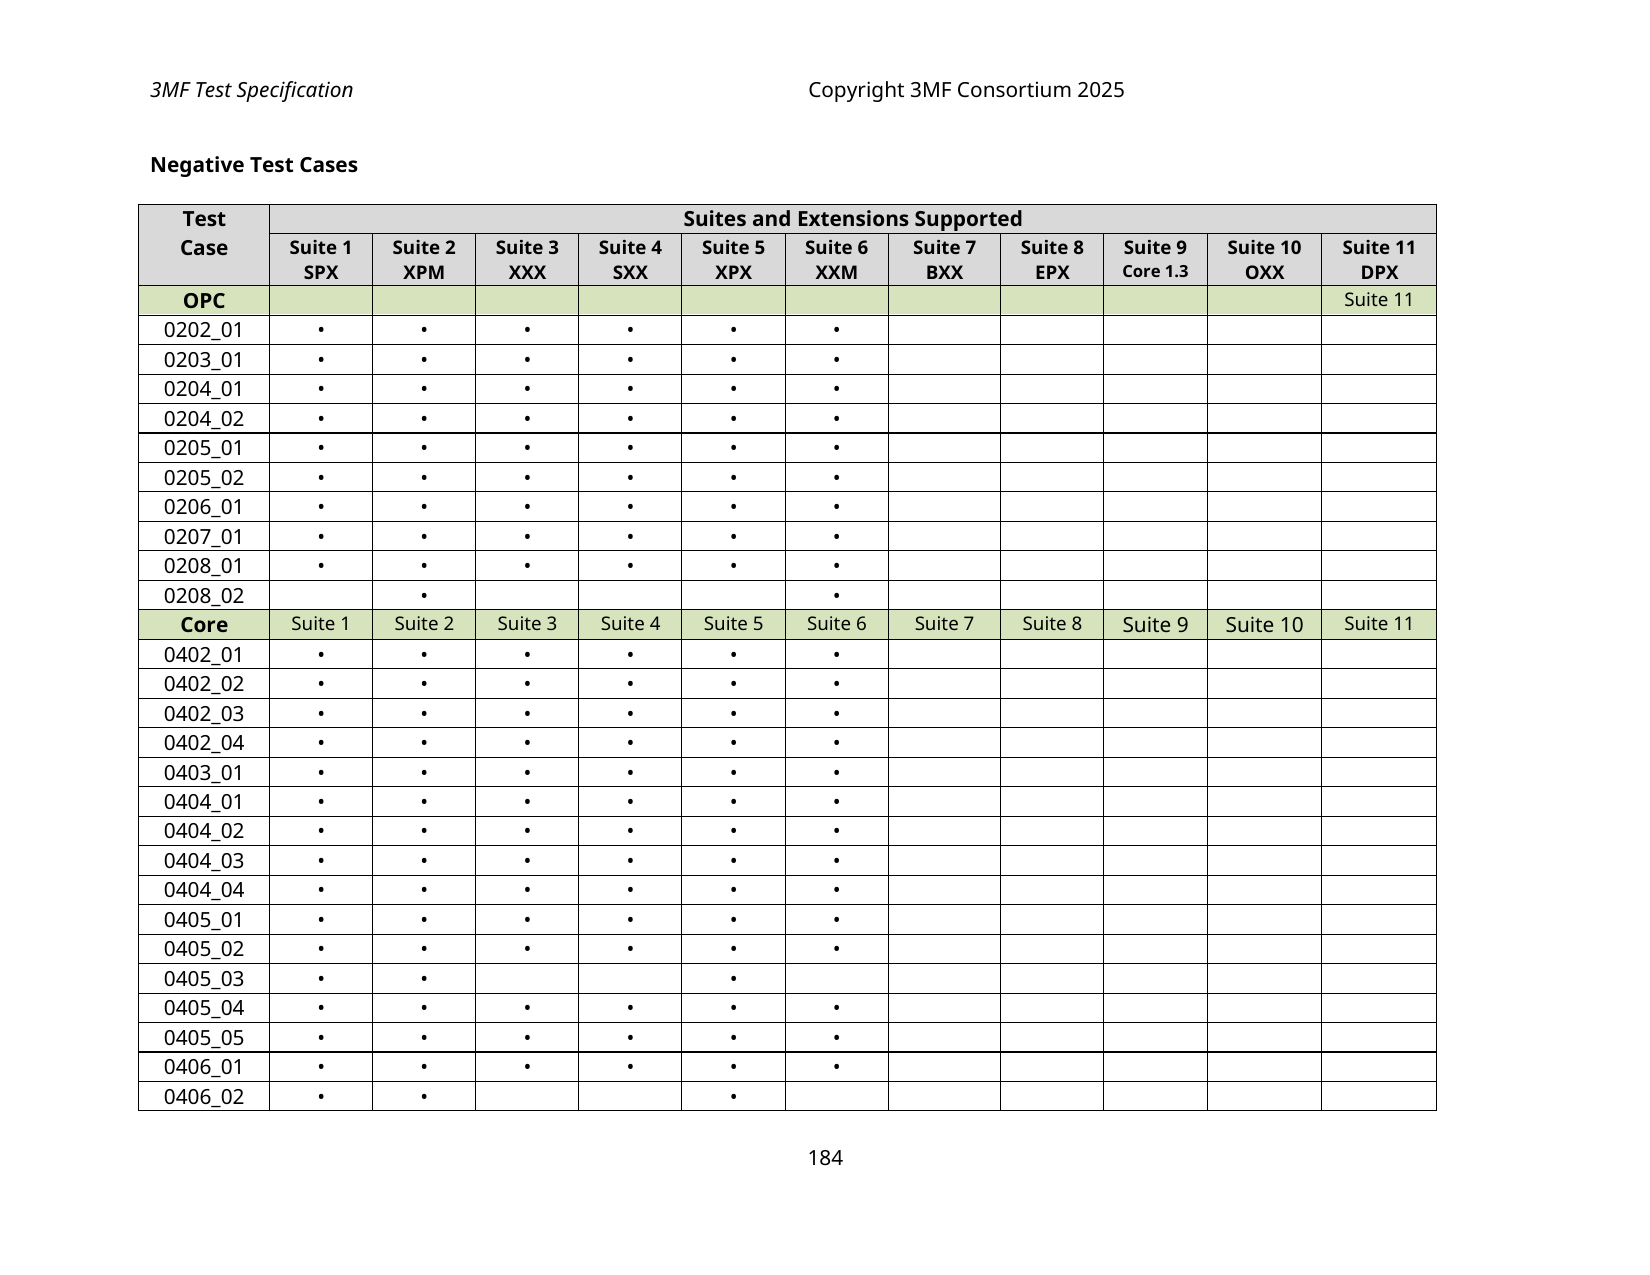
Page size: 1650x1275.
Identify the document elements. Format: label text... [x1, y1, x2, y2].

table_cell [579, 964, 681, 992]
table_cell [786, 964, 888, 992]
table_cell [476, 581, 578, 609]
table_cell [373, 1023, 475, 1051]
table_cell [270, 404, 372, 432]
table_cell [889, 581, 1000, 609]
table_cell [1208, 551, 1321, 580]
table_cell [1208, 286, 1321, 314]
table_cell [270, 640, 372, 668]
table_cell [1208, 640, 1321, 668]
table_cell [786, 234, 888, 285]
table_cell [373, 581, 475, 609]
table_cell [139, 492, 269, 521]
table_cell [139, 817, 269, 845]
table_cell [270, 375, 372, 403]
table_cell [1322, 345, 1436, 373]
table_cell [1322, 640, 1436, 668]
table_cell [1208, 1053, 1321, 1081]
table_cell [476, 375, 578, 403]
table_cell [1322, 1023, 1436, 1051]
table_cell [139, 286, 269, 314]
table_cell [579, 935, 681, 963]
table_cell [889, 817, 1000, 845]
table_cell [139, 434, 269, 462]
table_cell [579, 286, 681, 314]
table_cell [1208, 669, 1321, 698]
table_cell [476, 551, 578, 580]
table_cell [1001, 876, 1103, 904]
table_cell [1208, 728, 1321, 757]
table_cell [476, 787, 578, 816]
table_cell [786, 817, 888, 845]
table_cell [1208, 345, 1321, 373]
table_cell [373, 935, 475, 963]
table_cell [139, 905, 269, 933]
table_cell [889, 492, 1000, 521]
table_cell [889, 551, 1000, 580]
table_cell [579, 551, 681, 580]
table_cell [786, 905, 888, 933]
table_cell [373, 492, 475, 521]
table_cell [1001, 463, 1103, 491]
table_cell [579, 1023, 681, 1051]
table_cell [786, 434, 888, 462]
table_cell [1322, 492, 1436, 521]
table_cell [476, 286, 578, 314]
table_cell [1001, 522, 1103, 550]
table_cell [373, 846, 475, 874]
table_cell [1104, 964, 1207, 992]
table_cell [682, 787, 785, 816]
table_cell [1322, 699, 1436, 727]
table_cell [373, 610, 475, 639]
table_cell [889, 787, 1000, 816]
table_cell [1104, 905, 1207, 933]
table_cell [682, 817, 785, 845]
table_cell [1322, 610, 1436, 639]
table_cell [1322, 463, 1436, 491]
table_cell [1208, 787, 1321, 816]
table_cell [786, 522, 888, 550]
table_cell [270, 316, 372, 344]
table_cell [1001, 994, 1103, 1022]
text Negative Test Cases [150, 150, 1500, 178]
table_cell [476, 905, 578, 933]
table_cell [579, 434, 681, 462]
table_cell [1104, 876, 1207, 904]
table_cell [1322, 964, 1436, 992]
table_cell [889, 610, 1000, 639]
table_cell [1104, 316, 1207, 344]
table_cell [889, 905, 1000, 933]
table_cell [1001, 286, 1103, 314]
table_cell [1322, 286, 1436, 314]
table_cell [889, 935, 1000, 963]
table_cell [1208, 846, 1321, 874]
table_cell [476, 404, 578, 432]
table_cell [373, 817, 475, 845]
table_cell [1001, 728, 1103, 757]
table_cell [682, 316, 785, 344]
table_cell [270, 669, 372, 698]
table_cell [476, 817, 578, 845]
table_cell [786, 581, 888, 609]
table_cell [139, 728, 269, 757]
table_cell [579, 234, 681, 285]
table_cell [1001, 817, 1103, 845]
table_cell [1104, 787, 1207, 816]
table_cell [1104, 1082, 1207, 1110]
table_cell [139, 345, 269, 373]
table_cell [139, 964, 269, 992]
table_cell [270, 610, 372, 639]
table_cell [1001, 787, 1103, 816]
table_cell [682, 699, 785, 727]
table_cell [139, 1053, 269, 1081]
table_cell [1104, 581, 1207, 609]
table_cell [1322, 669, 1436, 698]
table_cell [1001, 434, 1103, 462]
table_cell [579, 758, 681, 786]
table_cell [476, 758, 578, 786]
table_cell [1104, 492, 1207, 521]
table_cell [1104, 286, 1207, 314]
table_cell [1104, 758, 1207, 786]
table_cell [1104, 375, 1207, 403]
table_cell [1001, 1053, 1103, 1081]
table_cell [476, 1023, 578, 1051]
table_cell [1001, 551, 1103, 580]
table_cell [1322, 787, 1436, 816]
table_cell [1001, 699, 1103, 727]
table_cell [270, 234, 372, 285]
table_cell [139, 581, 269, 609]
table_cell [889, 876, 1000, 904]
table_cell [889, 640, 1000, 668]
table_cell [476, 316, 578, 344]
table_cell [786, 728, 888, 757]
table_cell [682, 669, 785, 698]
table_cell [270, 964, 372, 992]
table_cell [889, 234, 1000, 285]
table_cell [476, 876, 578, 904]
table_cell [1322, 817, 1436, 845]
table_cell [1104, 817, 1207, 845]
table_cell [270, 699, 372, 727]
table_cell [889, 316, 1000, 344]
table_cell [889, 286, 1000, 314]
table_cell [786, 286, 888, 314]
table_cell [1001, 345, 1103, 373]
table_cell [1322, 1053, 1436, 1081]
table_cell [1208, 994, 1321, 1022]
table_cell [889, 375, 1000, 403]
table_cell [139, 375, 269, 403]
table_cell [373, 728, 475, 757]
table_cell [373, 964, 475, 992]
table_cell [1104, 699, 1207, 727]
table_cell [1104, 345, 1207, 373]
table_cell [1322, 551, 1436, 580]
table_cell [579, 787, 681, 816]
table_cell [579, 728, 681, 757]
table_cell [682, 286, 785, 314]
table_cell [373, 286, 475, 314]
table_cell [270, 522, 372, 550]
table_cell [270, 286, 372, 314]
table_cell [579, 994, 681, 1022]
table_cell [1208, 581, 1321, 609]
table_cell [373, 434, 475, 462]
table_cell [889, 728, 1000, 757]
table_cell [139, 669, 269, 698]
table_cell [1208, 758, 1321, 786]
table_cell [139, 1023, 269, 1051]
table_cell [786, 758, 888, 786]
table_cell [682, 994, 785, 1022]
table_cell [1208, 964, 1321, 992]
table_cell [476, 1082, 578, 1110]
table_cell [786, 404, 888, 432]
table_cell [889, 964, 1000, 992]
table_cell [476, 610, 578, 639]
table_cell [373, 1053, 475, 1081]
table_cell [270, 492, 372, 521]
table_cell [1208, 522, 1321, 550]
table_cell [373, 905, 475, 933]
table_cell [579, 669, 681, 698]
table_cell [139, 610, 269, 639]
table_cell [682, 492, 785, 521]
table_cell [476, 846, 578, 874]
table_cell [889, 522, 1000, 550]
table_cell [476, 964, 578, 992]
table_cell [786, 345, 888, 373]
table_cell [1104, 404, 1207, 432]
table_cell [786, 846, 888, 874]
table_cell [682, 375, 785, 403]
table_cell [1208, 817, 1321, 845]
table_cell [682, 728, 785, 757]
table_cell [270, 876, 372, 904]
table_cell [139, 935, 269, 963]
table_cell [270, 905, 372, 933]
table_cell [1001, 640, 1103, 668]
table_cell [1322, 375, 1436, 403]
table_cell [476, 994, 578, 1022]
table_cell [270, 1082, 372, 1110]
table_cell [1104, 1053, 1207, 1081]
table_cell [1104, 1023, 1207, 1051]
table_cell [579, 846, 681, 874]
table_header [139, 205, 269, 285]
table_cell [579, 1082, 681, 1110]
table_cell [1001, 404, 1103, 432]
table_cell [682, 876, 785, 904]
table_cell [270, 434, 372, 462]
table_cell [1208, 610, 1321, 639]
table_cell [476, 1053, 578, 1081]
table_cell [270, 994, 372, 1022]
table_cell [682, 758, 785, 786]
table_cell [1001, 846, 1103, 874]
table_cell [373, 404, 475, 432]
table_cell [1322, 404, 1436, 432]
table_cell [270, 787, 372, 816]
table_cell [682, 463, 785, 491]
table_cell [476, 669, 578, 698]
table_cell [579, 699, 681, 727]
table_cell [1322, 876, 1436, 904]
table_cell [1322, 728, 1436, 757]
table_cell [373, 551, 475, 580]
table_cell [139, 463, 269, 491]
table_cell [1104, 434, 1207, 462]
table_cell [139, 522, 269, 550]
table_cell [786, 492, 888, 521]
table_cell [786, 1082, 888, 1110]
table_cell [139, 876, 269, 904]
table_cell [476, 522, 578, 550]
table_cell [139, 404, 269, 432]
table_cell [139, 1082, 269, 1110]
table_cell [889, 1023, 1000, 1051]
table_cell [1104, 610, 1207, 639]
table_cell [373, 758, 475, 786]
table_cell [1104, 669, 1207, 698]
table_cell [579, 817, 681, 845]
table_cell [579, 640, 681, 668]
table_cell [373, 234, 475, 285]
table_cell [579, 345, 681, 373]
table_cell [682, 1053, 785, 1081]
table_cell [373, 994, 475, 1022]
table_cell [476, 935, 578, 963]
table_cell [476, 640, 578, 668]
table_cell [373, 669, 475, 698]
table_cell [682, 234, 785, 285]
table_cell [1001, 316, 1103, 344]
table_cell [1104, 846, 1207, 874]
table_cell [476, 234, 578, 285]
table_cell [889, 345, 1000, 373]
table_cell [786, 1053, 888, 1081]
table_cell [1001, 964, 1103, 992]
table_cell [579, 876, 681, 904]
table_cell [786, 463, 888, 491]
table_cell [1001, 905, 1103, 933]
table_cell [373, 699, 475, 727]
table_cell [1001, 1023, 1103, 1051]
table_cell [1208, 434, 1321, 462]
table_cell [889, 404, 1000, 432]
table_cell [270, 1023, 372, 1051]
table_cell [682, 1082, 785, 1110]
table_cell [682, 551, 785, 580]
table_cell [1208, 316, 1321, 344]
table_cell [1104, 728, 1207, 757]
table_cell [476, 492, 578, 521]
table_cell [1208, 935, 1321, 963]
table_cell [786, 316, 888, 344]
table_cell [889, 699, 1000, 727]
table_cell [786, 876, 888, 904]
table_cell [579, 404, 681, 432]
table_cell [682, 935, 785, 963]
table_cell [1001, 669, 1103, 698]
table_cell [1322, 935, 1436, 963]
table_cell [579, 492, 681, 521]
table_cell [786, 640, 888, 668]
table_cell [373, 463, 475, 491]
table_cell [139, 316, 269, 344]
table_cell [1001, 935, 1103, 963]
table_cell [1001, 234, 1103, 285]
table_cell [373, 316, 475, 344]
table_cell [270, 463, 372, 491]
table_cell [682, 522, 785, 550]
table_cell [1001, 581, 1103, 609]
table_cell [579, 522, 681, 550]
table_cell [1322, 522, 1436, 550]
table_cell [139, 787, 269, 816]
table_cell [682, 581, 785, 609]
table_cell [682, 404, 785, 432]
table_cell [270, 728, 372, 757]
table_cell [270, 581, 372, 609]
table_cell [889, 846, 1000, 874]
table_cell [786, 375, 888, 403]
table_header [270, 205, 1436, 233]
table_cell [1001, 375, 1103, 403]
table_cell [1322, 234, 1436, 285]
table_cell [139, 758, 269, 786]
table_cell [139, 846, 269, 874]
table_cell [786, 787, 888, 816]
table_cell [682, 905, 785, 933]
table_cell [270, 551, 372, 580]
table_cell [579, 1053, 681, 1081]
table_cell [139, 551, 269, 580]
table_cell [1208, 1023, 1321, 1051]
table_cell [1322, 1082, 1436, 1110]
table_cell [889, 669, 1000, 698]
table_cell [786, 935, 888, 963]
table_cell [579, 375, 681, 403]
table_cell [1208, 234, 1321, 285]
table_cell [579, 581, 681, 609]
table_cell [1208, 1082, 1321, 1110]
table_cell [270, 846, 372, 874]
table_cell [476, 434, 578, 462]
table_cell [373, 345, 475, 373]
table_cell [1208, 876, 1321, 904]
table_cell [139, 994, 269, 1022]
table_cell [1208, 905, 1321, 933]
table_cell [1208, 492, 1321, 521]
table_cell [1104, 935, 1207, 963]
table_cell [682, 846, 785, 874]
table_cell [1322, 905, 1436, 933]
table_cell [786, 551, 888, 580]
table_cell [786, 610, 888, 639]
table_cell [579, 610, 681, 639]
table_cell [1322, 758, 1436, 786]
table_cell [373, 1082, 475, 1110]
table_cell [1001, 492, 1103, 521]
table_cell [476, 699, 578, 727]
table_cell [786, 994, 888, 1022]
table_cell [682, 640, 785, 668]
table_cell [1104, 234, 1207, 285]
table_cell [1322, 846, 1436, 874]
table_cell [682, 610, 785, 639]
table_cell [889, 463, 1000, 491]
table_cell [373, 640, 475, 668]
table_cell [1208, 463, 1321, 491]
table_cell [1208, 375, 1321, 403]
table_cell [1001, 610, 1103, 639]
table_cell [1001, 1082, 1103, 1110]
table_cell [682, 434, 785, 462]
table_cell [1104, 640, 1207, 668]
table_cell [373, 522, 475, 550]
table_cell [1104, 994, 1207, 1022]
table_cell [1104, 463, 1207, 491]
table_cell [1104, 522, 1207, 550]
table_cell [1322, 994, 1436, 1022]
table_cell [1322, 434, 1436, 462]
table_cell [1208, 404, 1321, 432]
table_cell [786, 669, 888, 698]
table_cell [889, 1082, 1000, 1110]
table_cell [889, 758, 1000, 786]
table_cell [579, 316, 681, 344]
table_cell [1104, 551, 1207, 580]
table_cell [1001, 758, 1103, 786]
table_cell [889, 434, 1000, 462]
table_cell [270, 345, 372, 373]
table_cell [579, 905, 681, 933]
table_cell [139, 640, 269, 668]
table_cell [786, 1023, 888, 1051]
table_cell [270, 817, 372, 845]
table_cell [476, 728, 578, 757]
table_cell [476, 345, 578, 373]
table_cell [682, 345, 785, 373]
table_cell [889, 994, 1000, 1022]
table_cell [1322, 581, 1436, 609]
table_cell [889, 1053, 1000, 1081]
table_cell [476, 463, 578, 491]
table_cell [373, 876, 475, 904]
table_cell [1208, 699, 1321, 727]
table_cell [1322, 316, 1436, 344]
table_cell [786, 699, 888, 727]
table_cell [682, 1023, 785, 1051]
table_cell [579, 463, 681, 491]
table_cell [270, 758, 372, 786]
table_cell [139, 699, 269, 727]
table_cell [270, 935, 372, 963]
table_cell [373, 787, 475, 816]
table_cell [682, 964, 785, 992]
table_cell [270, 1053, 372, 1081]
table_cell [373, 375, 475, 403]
